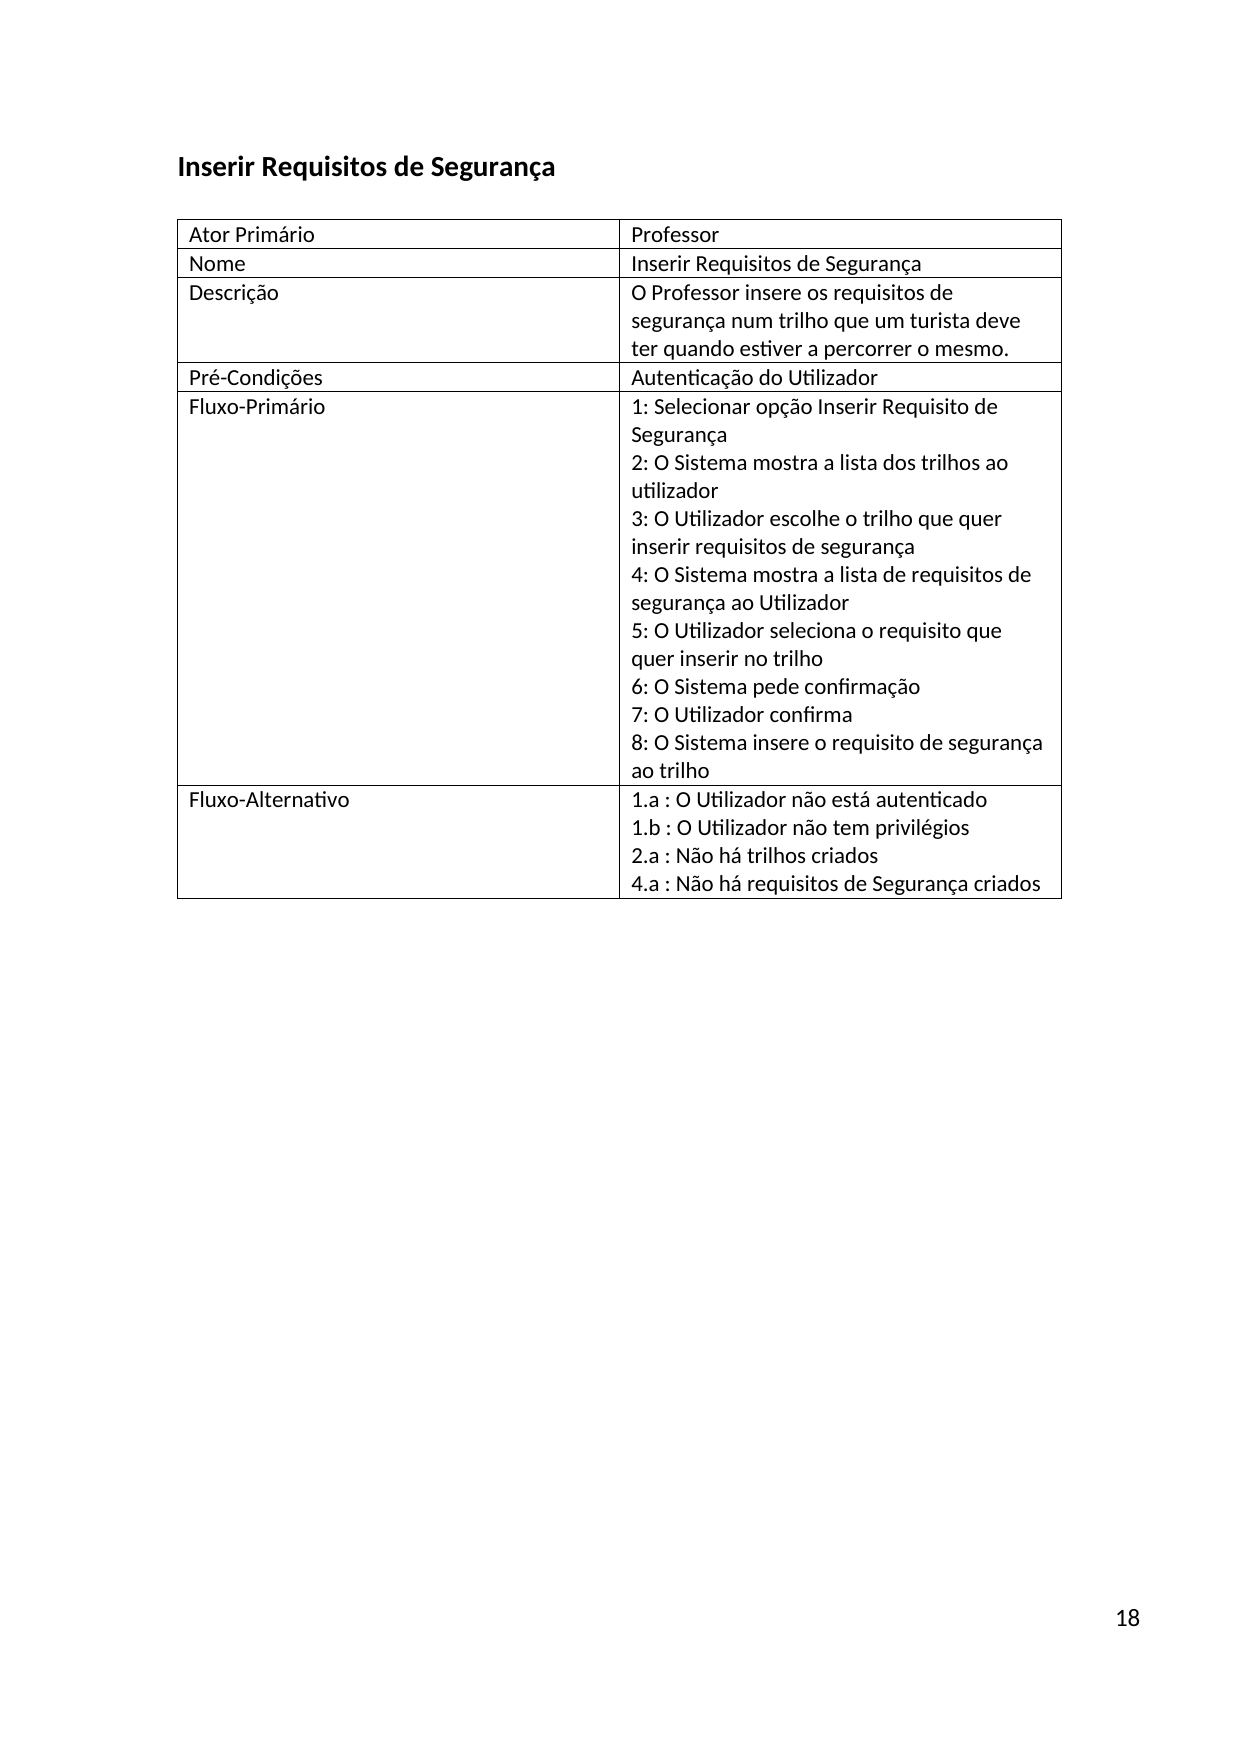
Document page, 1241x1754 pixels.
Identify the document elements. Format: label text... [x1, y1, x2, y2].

table_cell O Professor insere os requisitos de segurança num trilho que um turista deve ter quando estiver a percorrer o mesmo. [620, 278, 1061, 362]
table_cell Nome [178, 249, 619, 277]
table_cell Fluxo-Primário [178, 392, 619, 784]
table_cell Inserir Requisitos de Segurança [620, 249, 1061, 277]
table_header Professor [620, 220, 1061, 248]
table_cell Descrição [178, 278, 619, 362]
table_cell Pré-Condições [178, 363, 619, 391]
table_cell Fluxo-Alternativo [178, 786, 619, 898]
table_cell Autenticação do Utilizador [620, 363, 1061, 391]
table_header Ator Primário [178, 220, 619, 248]
text Inserir Requisitos de Segurança [177, 148, 1063, 183]
table_cell 1.a : O Utilizador não está autenticado 1.b : O Utilizador não tem privilégios 2.a : Não há trilhos criados 4.a : Não há requisitos de Segurança criados [620, 786, 1061, 898]
table_cell 1: Selecionar opção Inserir Requisito de Segurança 2: O Sistema mostra a lista dos trilhos ao utilizador 3: O Utilizador escolhe o trilho que quer inserir requisitos de segurança 4: O Sistema mostra a lista de requisitos de segurança ao Utilizador 5: O Utilizador seleciona o requisito que quer inserir no trilho 6: O Sistema pede confirmação 7: O Utilizador confirma 8: O Sistema insere o requisito de segurança ao trilho [620, 392, 1061, 784]
